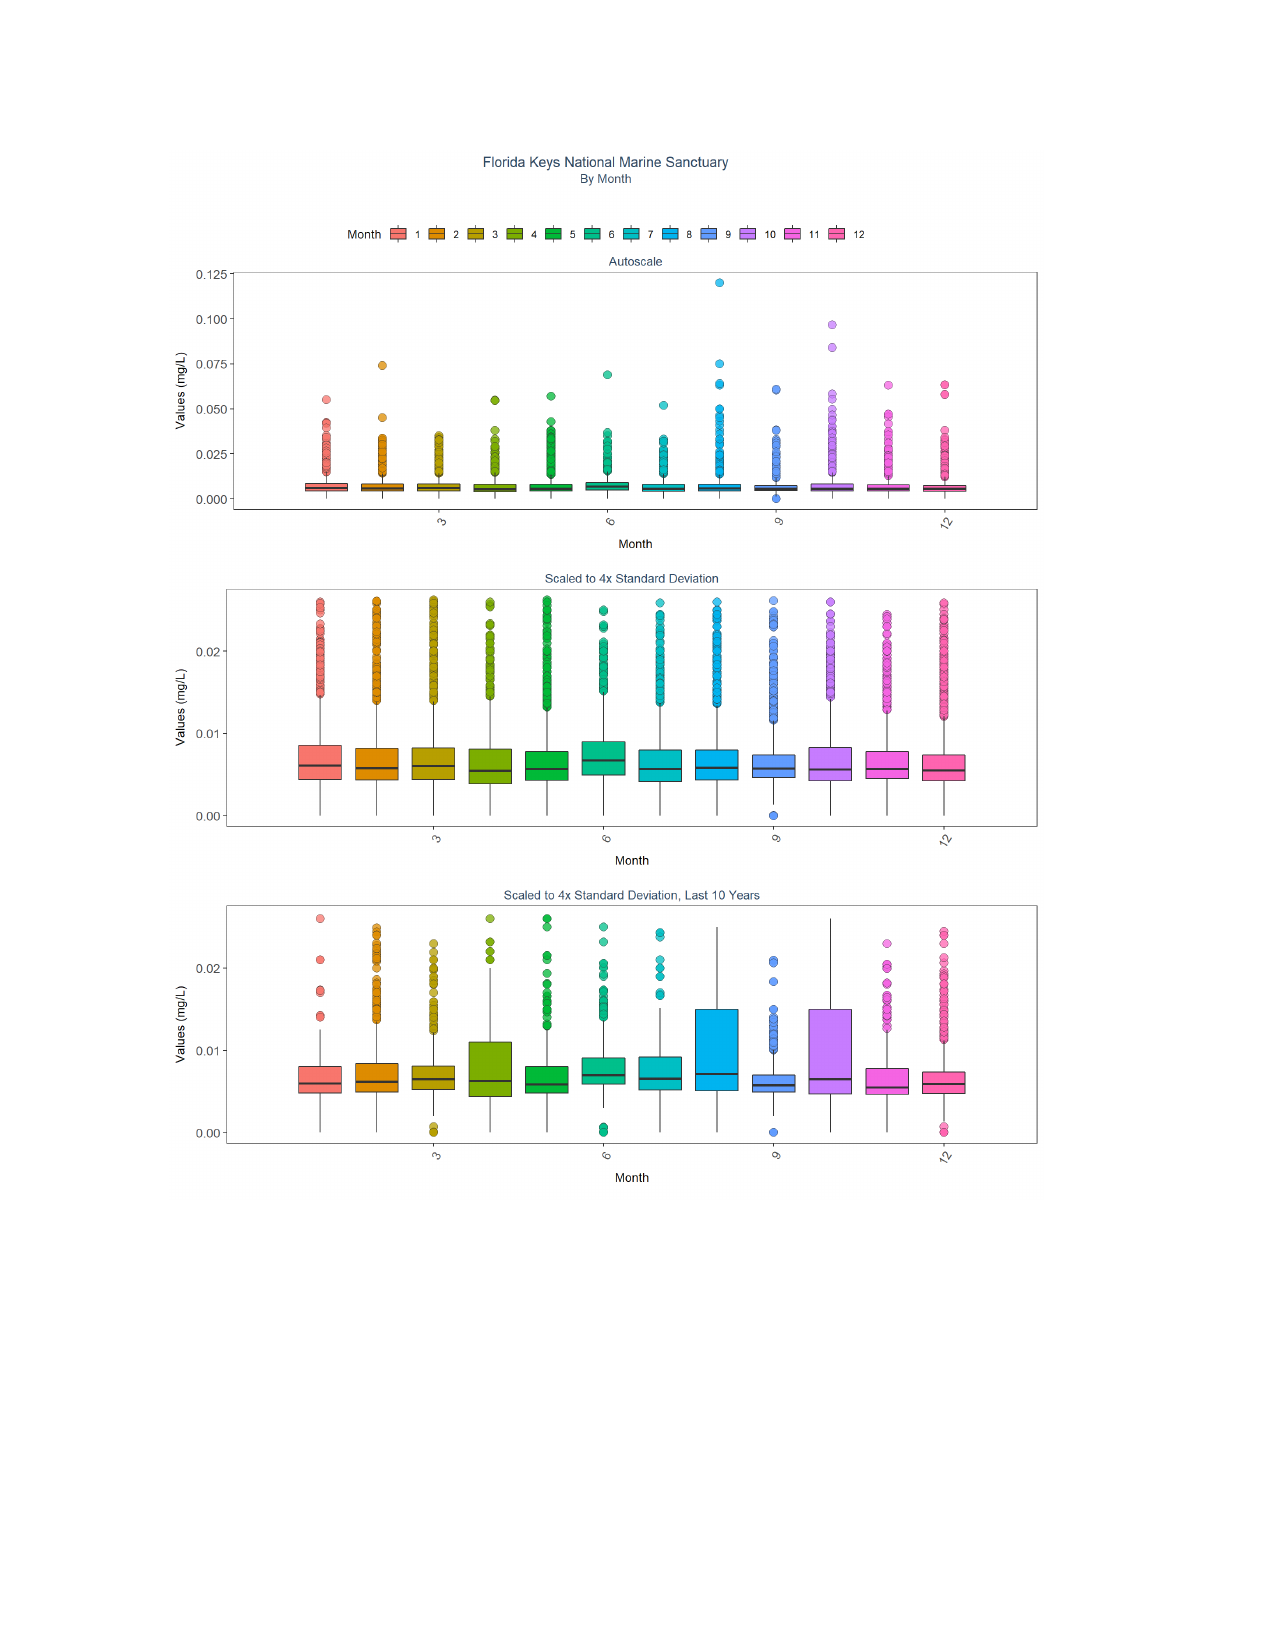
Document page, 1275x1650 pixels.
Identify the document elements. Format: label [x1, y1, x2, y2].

picture [168, 150, 1044, 1200]
